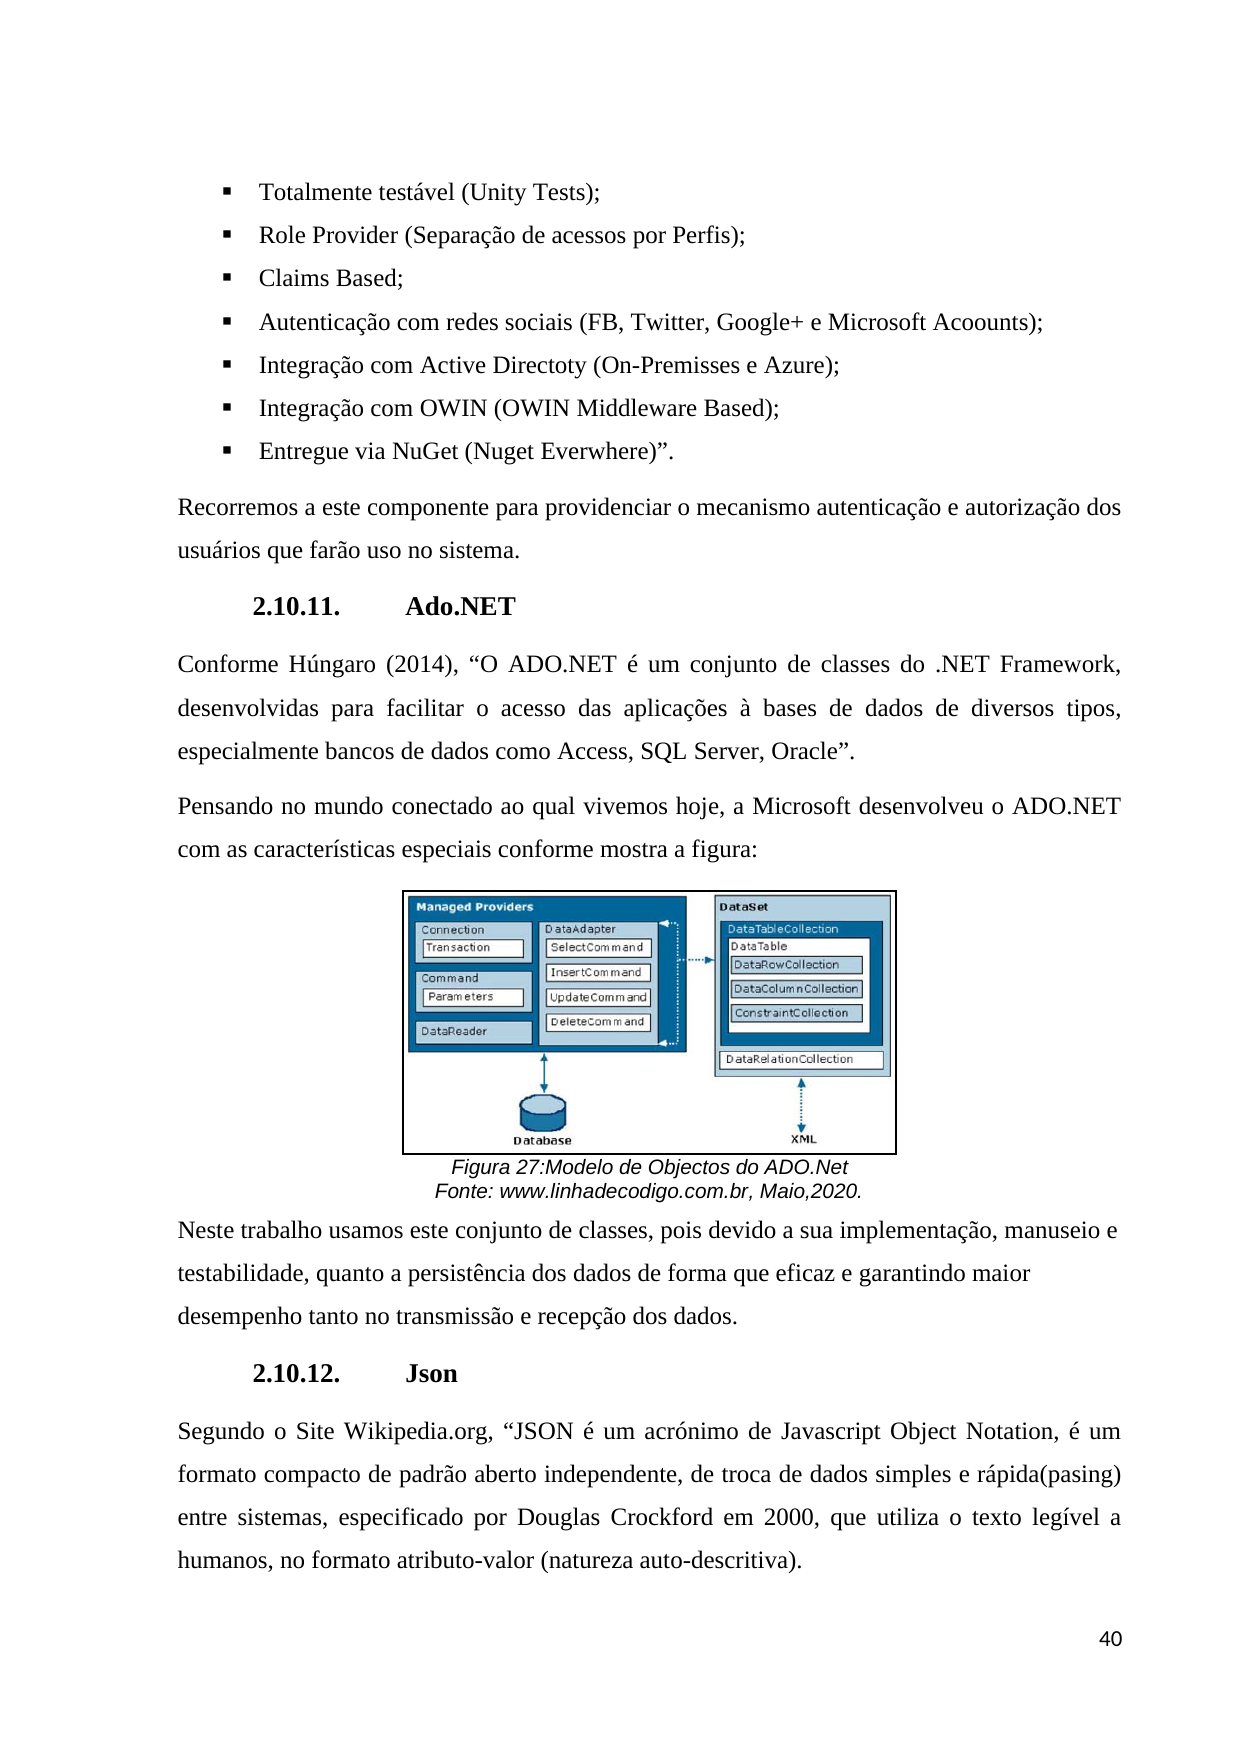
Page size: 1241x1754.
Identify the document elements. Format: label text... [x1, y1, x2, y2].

list Integração com Active Directoty (On-Premisses e Azure); [221, 350, 1122, 378]
list Claims Based; [221, 263, 1122, 292]
text Pensando no mundo conectado ao qual vivemos hoje, a Microsoft desenvolveu o ADO.NET com as características especiais conforme mostra a figura: [177, 791, 1122, 863]
text Recorremos a este componente para providenciar o mecanismo autenticação e autorização dos usuários que farão uso no sistema. [177, 492, 1122, 563]
list Autenticação com redes sociais (FB, Twitter, Google+ e Microsoft Acoounts); [221, 307, 1122, 335]
text Ado.NET [252, 590, 1122, 621]
picture [404, 892, 895, 1153]
text Fonte: www.linhadecodigo.com.br, Maio,2020. [177, 1178, 1122, 1202]
list Role Provider (Separação de acessos por Perfis); [221, 220, 1122, 249]
list Totalmente testável (Unity Tests); [221, 177, 1122, 206]
text Json [252, 1357, 1122, 1388]
text Conforme Húngaro (2014), “O ADO.NET é um conjunto de classes do .NET Framework, desenvolvidas para facilitar o acesso das aplicações à bases de dados de diversos tipos, especialmente bancos de dados como Access, SQL Server, Oracle”. [177, 649, 1122, 764]
text Neste trabalho usamos este conjunto de classes, pois devido a sua implementação, manuseio e testabilidade, quanto a persistência dos dados de forma que eficaz e garantindo maior desempenho tanto no transmissão e recepção dos dados. [177, 1215, 1122, 1330]
text Segundo o Site Wikipedia.org, “JSON é um acrónimo de Javascript Object Notation, é um formato compacto de padrão aberto independente, de troca de dados simples e rápida(pasing) entre sistemas, especificado por Douglas Crockford em 2000, que utiliza o texto legível a humanos, no formato atributo-valor (natureza auto-descritiva). [177, 1416, 1122, 1574]
list Integração com OWIN (OWIN Middleware Based); [221, 393, 1122, 422]
list Entregue via NuGet (Nuget Everwhere)”. [221, 436, 1122, 465]
